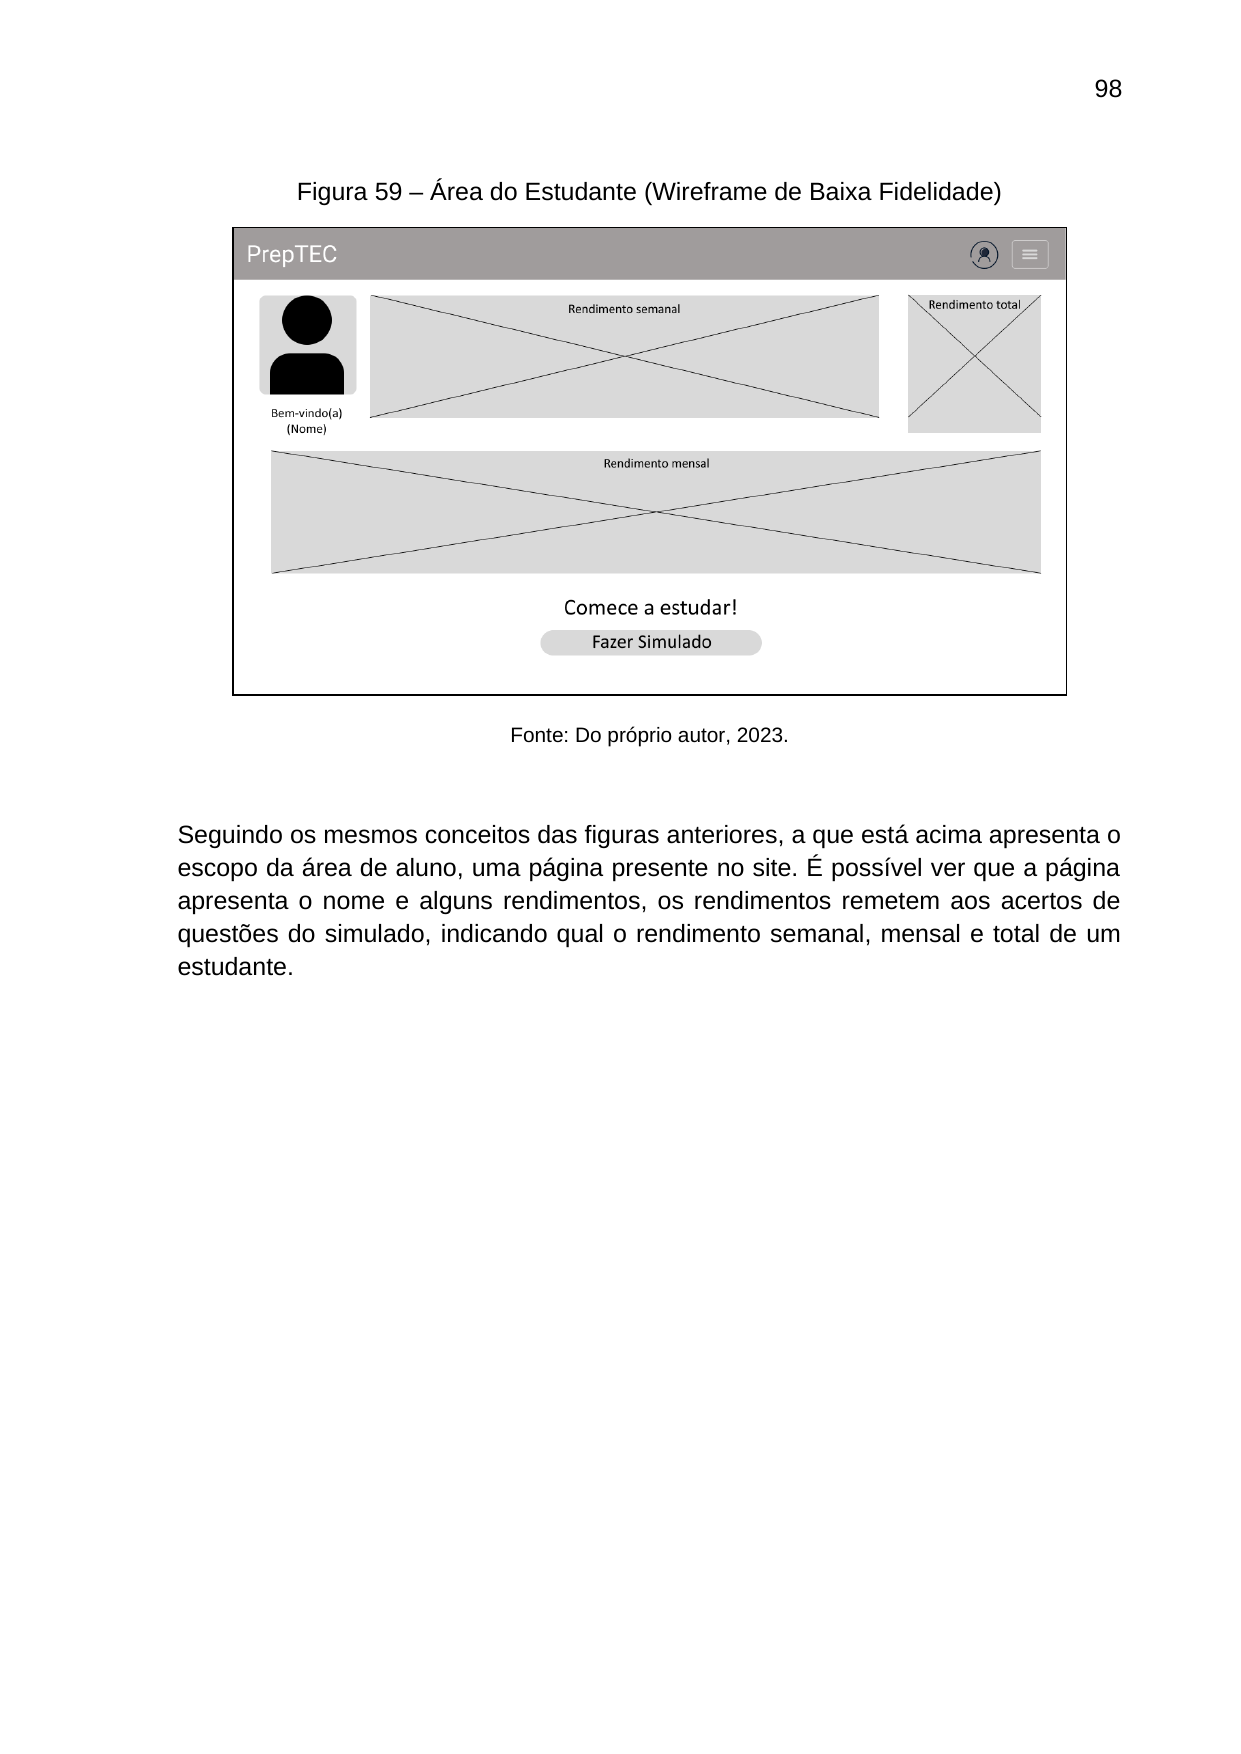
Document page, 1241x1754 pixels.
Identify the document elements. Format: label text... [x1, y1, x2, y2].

text Seguindo os mesmos conceitos das figuras anteriores, a que está acima apresenta o escopo da área de aluno, uma página presente no site. É possível ver que a página apresenta o nome e alguns rendimentos, os rendimentos remetem aos acertos de questões do simulado, indicando qual o rendimento semanal, mensal e total de um estudante. [177, 819, 1122, 980]
text Fonte: Do próprio autor, 2023. [177, 723, 1122, 747]
picture [234, 228, 1066, 694]
